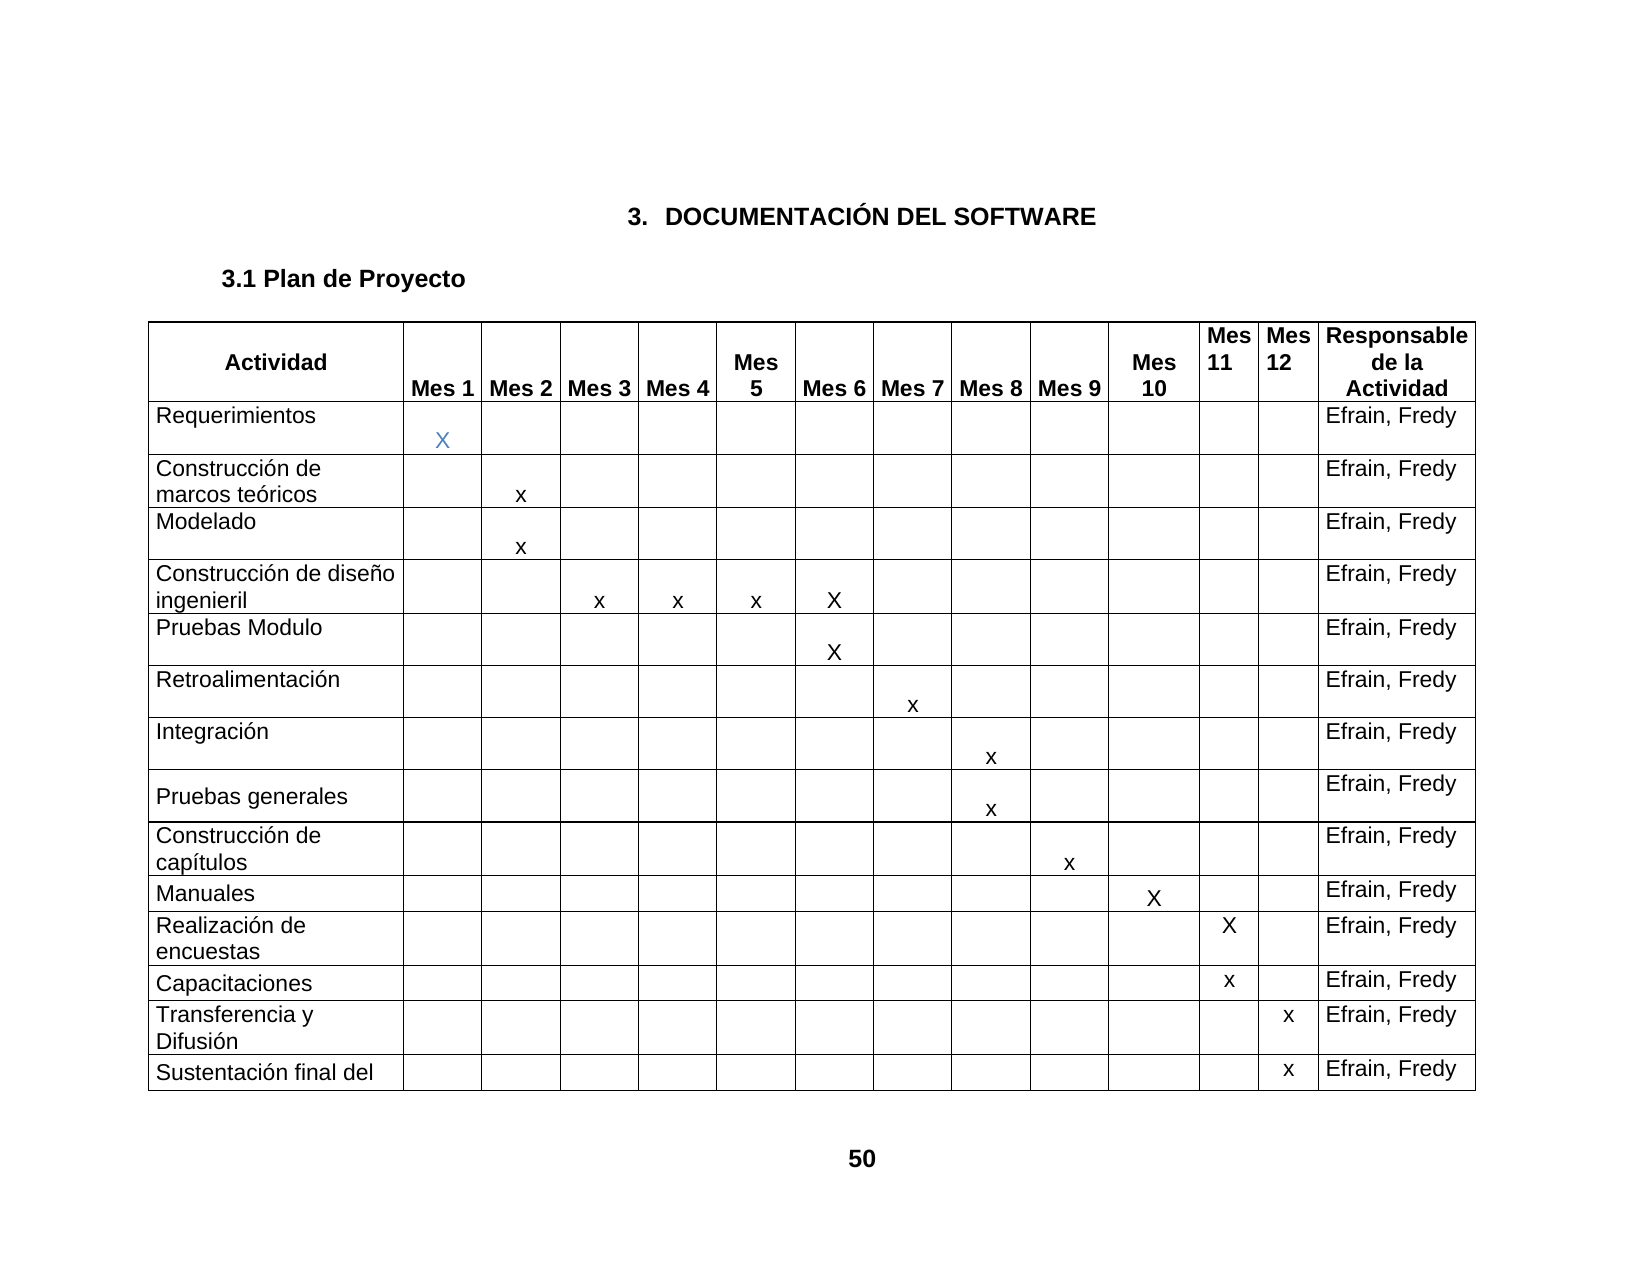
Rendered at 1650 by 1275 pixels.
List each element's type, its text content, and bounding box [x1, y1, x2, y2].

table_cell X [1200, 912, 1258, 965]
table_cell [717, 770, 795, 821]
table_cell [561, 966, 638, 1000]
table_cell [482, 560, 560, 613]
table_cell x [952, 718, 1030, 769]
table_cell [796, 718, 873, 769]
table_cell [482, 966, 560, 1000]
table_cell x [561, 560, 638, 613]
table_cell [561, 770, 638, 821]
table_cell Efrain, Fredy [1319, 1001, 1475, 1054]
table_cell X [1109, 876, 1199, 911]
table_cell Efrain, Fredy [1319, 966, 1475, 1000]
table_cell Efrain, Fredy [1319, 508, 1475, 559]
table_cell [717, 876, 795, 911]
table_cell [874, 966, 951, 1000]
table_header Responsable de la Actividad [1319, 323, 1475, 401]
table_cell [874, 402, 951, 453]
table_cell [952, 1055, 1030, 1090]
table_cell [1109, 508, 1199, 559]
table_cell [639, 823, 716, 875]
table_cell [874, 876, 951, 911]
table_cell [149, 1055, 403, 1090]
table_cell [1109, 966, 1199, 1000]
table_cell [796, 402, 873, 453]
table_cell [1259, 912, 1318, 965]
table_cell [482, 666, 560, 717]
table_cell [952, 455, 1030, 507]
table_cell [561, 1055, 638, 1090]
table_cell Construcción de capítulos [149, 823, 403, 875]
table_cell [404, 508, 481, 559]
table_cell [874, 614, 951, 665]
table_cell [404, 666, 481, 717]
table_cell [874, 508, 951, 559]
table_cell [404, 966, 481, 1000]
table_cell [796, 1055, 873, 1090]
table_cell [639, 770, 716, 821]
table_cell [1259, 614, 1318, 665]
table_cell [717, 966, 795, 1000]
table_cell x [1031, 823, 1108, 875]
table_cell x [1259, 1055, 1318, 1090]
table_cell [796, 966, 873, 1000]
table_cell [404, 876, 481, 911]
table_cell [404, 614, 481, 665]
table_cell [1031, 455, 1108, 507]
table_cell X [796, 614, 873, 665]
table_cell [1109, 455, 1199, 507]
table_cell [874, 560, 951, 613]
table_cell [717, 1055, 795, 1090]
table_cell [1031, 560, 1108, 613]
table_cell x [952, 770, 1030, 821]
table_cell [639, 614, 716, 665]
table_cell [561, 666, 638, 717]
table_cell [1259, 508, 1318, 559]
table_cell [1200, 718, 1258, 769]
table_cell [1259, 966, 1318, 1000]
table_cell [482, 876, 560, 911]
table_cell [1109, 718, 1199, 769]
table_cell Efrain, Fredy [1319, 770, 1475, 821]
table_cell [1031, 1055, 1108, 1090]
table_cell [717, 1001, 795, 1054]
table_cell [639, 666, 716, 717]
table_cell [404, 1055, 481, 1090]
table_cell [952, 876, 1030, 911]
table_cell Efrain, Fredy [1319, 1055, 1475, 1090]
table_cell [874, 912, 951, 965]
table_cell [561, 402, 638, 453]
table_cell [874, 1001, 951, 1054]
table_cell [639, 1001, 716, 1054]
table_cell Efrain, Fredy [1319, 614, 1475, 665]
table_cell [796, 508, 873, 559]
table_cell [639, 508, 716, 559]
subtitle DOCUMENTACIÓN DEL SOFTWARE [221, 202, 1502, 231]
table_cell [796, 912, 873, 965]
table_cell [1200, 876, 1258, 911]
table_cell [404, 770, 481, 821]
table_cell [1031, 770, 1108, 821]
table_cell [874, 1055, 951, 1090]
table_cell [952, 966, 1030, 1000]
table_cell [561, 508, 638, 559]
table_cell [404, 718, 481, 769]
table_cell [796, 770, 873, 821]
table_cell [482, 402, 560, 453]
table_cell [482, 823, 560, 875]
table_cell [952, 560, 1030, 613]
table_cell [717, 718, 795, 769]
table_cell Efrain, Fredy [1319, 876, 1475, 911]
table_cell [1200, 770, 1258, 821]
subtitle 3.1 Plan de Proyecto [148, 264, 1502, 293]
table_cell [1031, 402, 1108, 453]
table_cell [1109, 770, 1199, 821]
table_cell x [639, 560, 716, 613]
table_header Mes 11 [1200, 323, 1258, 401]
table_cell [561, 718, 638, 769]
table_header Mes 6 [796, 323, 873, 401]
table_cell Efrain, Fredy [1319, 666, 1475, 717]
table_cell [1200, 402, 1258, 453]
table_header Mes 12 [1259, 323, 1318, 401]
table_cell [482, 1055, 560, 1090]
table_cell [1109, 823, 1199, 875]
table_cell X [796, 560, 873, 613]
table_cell Efrain, Fredy [1319, 560, 1475, 613]
table_cell [1031, 1001, 1108, 1054]
table_cell [952, 666, 1030, 717]
table_cell [639, 966, 716, 1000]
table_cell [1259, 455, 1318, 507]
table_cell x [482, 455, 560, 507]
table_cell [1259, 876, 1318, 911]
table_cell [796, 455, 873, 507]
table_cell [404, 912, 481, 965]
table_header Mes 3 [561, 323, 638, 401]
table_cell [1200, 666, 1258, 717]
table_cell [639, 718, 716, 769]
table_cell [717, 402, 795, 453]
table_cell [1109, 402, 1199, 453]
table_cell [874, 455, 951, 507]
table_cell [1109, 614, 1199, 665]
table_cell [561, 455, 638, 507]
table_cell [952, 912, 1030, 965]
table_cell [717, 912, 795, 965]
table_cell [561, 1001, 638, 1054]
table_cell [561, 876, 638, 911]
table_cell Pruebas Modulo [149, 614, 403, 665]
table_cell Construcción de diseño ingenieril [149, 560, 403, 613]
table_cell [1200, 508, 1258, 559]
table_cell [1109, 666, 1199, 717]
table_cell [874, 770, 951, 821]
table_cell [1031, 666, 1108, 717]
table_cell [639, 1055, 716, 1090]
table_cell [561, 912, 638, 965]
table_header Mes 2 [482, 323, 560, 401]
table_cell [482, 1001, 560, 1054]
table_cell [1200, 455, 1258, 507]
table_cell [1109, 1001, 1199, 1054]
table_cell [1031, 912, 1108, 965]
table_cell [717, 614, 795, 665]
table_cell [639, 455, 716, 507]
table_header Mes 9 [1031, 323, 1108, 401]
table_cell [1109, 560, 1199, 613]
table_cell [1259, 770, 1318, 821]
table_cell [1031, 876, 1108, 911]
table_cell [561, 614, 638, 665]
table_cell Efrain, Fredy [1319, 402, 1475, 453]
table_cell [717, 666, 795, 717]
table_cell Pruebas generales [149, 770, 403, 821]
table_cell Transferencia y Difusión [149, 1001, 403, 1054]
table_cell [561, 823, 638, 875]
table_header Mes 4 [639, 323, 716, 401]
table_cell [952, 823, 1030, 875]
table_cell x [1200, 966, 1258, 1000]
table_header Mes 1 [404, 323, 481, 401]
table_header Actividad [149, 323, 403, 401]
table_cell [404, 1001, 481, 1054]
table_cell [1259, 402, 1318, 453]
table_cell Capacitaciones [149, 966, 403, 1000]
table_cell Modelado [149, 508, 403, 559]
table_cell [482, 770, 560, 821]
table_cell Construcción de marcos teóricos [149, 455, 403, 507]
table_cell [952, 614, 1030, 665]
table_cell Integración [149, 718, 403, 769]
table_cell X [404, 402, 481, 453]
table_cell [1031, 614, 1108, 665]
table_cell [1031, 508, 1108, 559]
table_cell [1200, 823, 1258, 875]
table_header Mes 8 [952, 323, 1030, 401]
table_cell [1259, 560, 1318, 613]
table_cell [952, 1001, 1030, 1054]
table_cell [717, 508, 795, 559]
table_cell [796, 666, 873, 717]
table_cell [796, 823, 873, 875]
table_cell [404, 823, 481, 875]
table_cell [1259, 666, 1318, 717]
table_cell [639, 876, 716, 911]
table_cell [482, 614, 560, 665]
table_cell [639, 912, 716, 965]
table_cell [482, 912, 560, 965]
table_cell [717, 823, 795, 875]
table_cell [1259, 823, 1318, 875]
table_cell [1200, 614, 1258, 665]
table_cell [404, 455, 481, 507]
table_cell [1259, 718, 1318, 769]
table_cell [482, 718, 560, 769]
table_cell Efrain, Fredy [1319, 823, 1475, 875]
table_header Mes 5 [717, 323, 795, 401]
table_cell [404, 560, 481, 613]
table_cell [1200, 1001, 1258, 1054]
table_header Mes 10 [1109, 323, 1199, 401]
table_cell [874, 718, 951, 769]
table_cell [796, 1001, 873, 1054]
table_cell Realización de encuestas [149, 912, 403, 965]
table_cell [952, 508, 1030, 559]
table_cell Efrain, Fredy [1319, 718, 1475, 769]
table_cell Efrain, Fredy [1319, 455, 1475, 507]
table_cell [1200, 560, 1258, 613]
table_header Mes 7 [874, 323, 951, 401]
table_cell Manuales [149, 876, 403, 911]
table_cell [796, 876, 873, 911]
table_cell x [482, 508, 560, 559]
table_cell [1109, 912, 1199, 965]
table_cell x [874, 666, 951, 717]
table_cell [1109, 1055, 1199, 1090]
table_cell x [1259, 1001, 1318, 1054]
table_cell Efrain, Fredy [1319, 912, 1475, 965]
table_cell Requerimientos [149, 402, 403, 453]
table_cell x [717, 560, 795, 613]
table_cell [1031, 718, 1108, 769]
table_cell [1200, 1055, 1258, 1090]
table_cell [1031, 966, 1108, 1000]
table_cell [639, 402, 716, 453]
table_cell Retroalimentación [149, 666, 403, 717]
table_cell [874, 823, 951, 875]
table_cell [952, 402, 1030, 453]
table_cell [717, 455, 795, 507]
